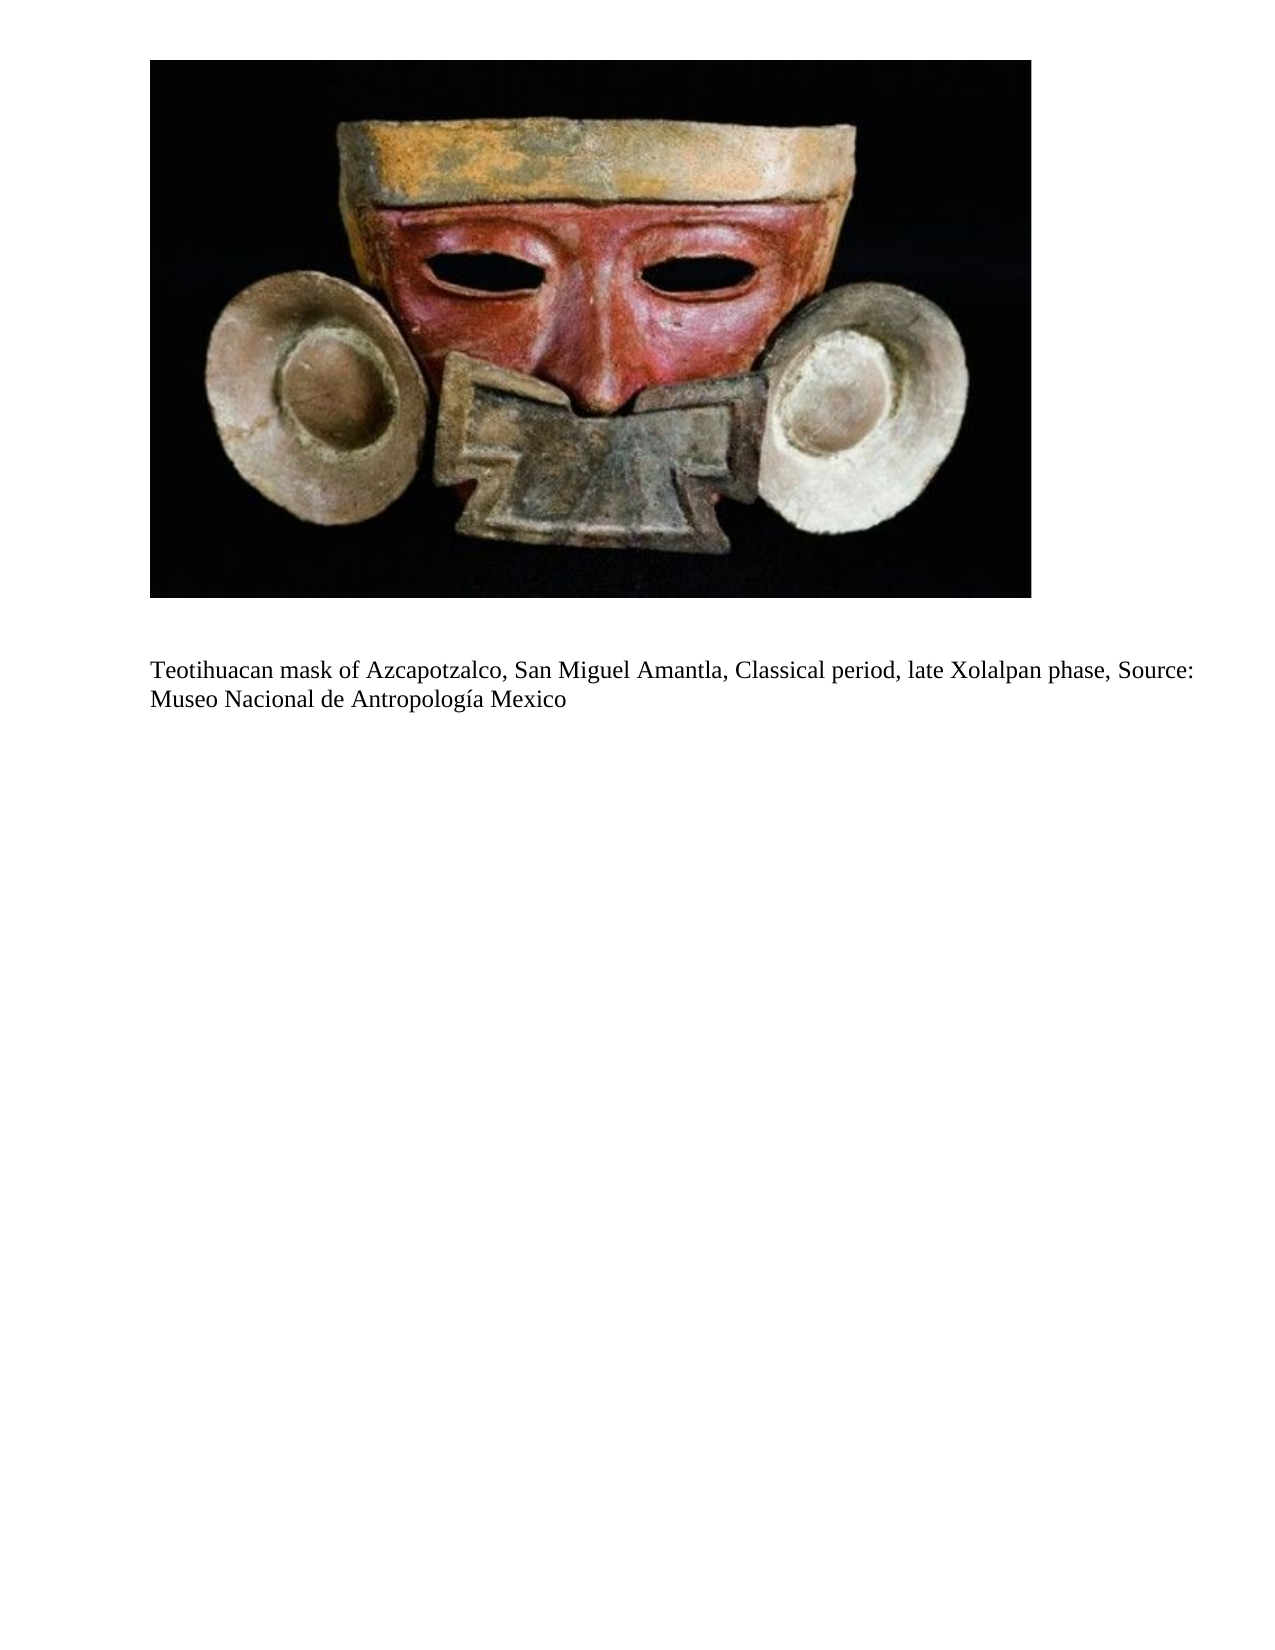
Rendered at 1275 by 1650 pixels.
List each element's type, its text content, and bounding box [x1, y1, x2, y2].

text Teotihuacan mask of Azcapotzalco, San Miguel Amantla, Classical period, late Xolalpan phase, Source: Museo Nacional de Antropología Mexico [150, 655, 1215, 713]
picture [150, 60, 1032, 598]
